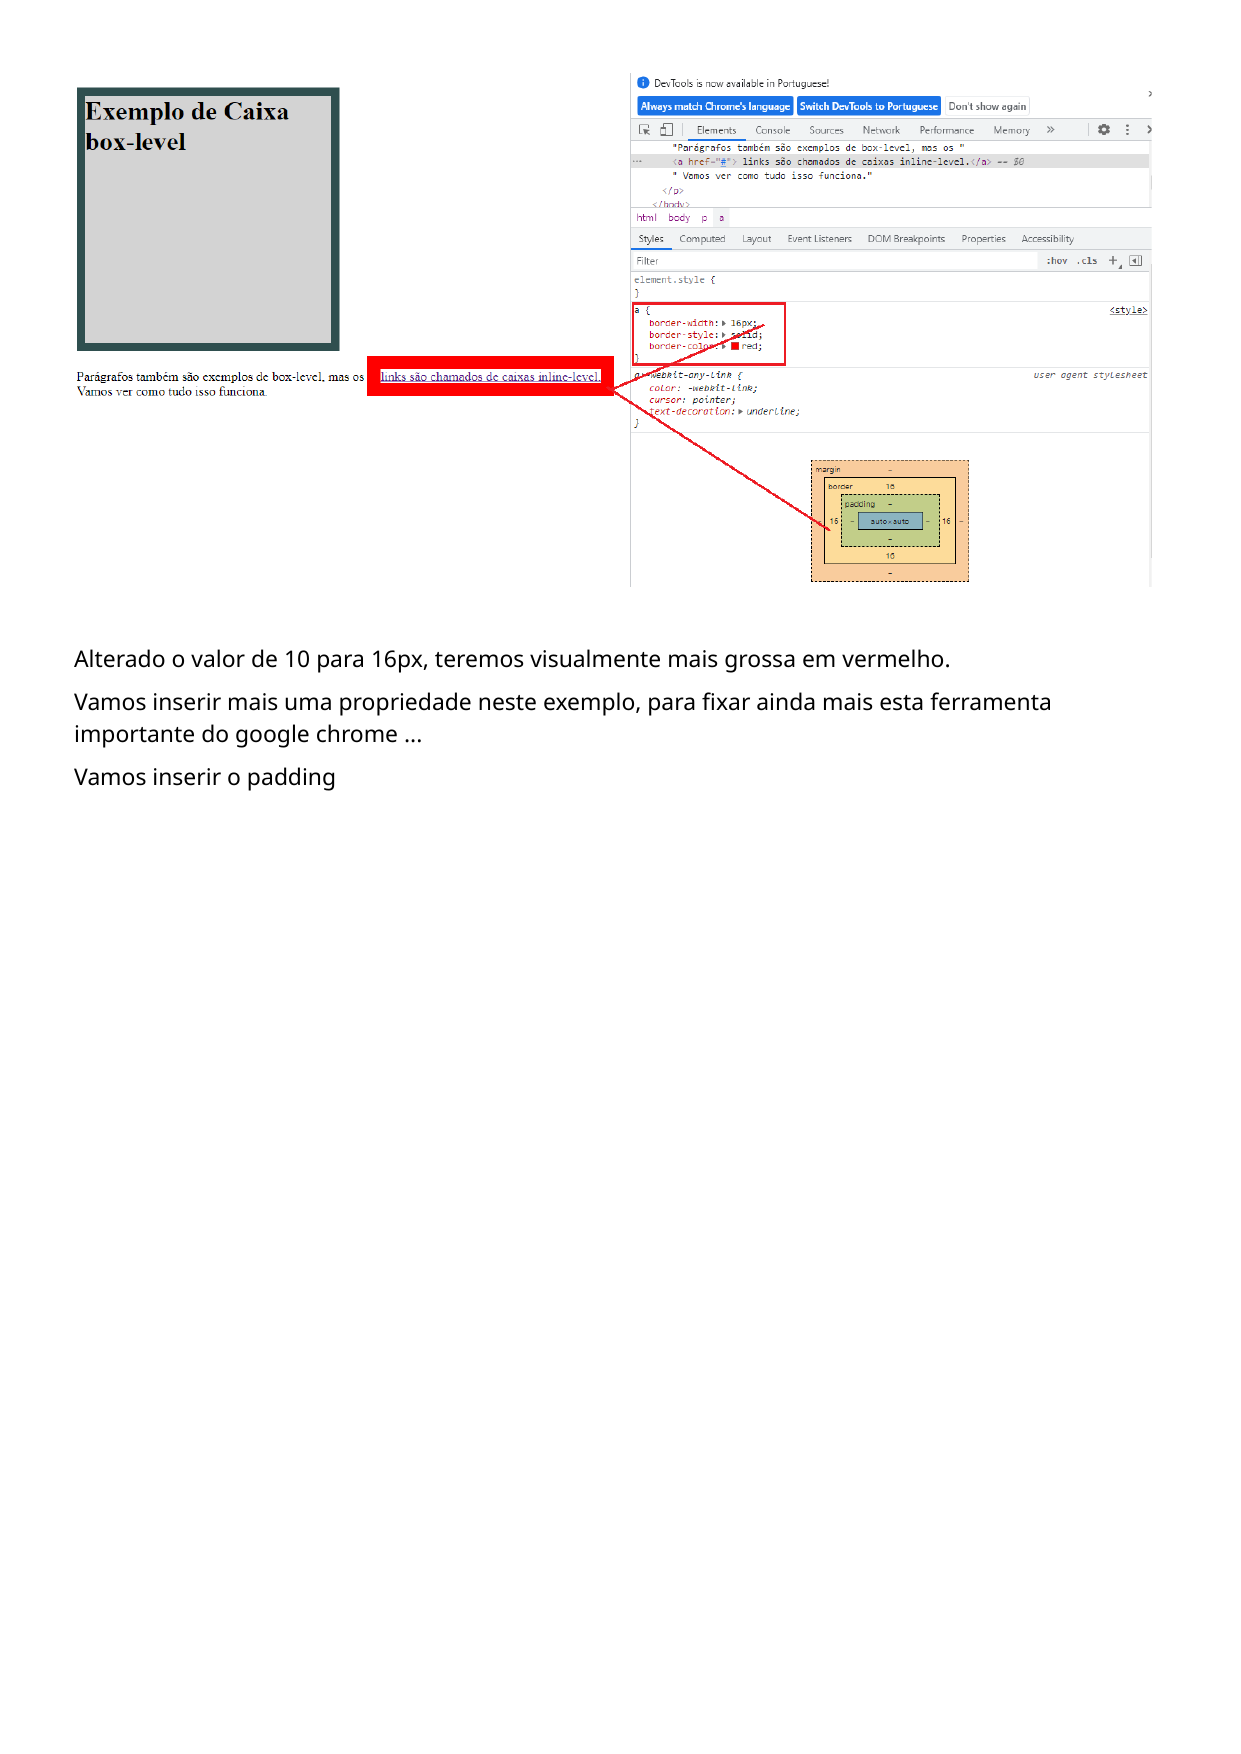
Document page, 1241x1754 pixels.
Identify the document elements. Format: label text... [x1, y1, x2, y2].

subtitle Alterado o valor de 10 para 16px, teremos visualmente mais grossa em vermelho. [74, 642, 1152, 674]
subtitle Vamos inserir o padding [74, 761, 1152, 792]
subtitle Vamos inserir mais uma propriedade neste exemplo, para fixar ainda mais esta ferramenta importante do google chrome ... [74, 686, 1152, 749]
picture [73, 73, 1152, 587]
